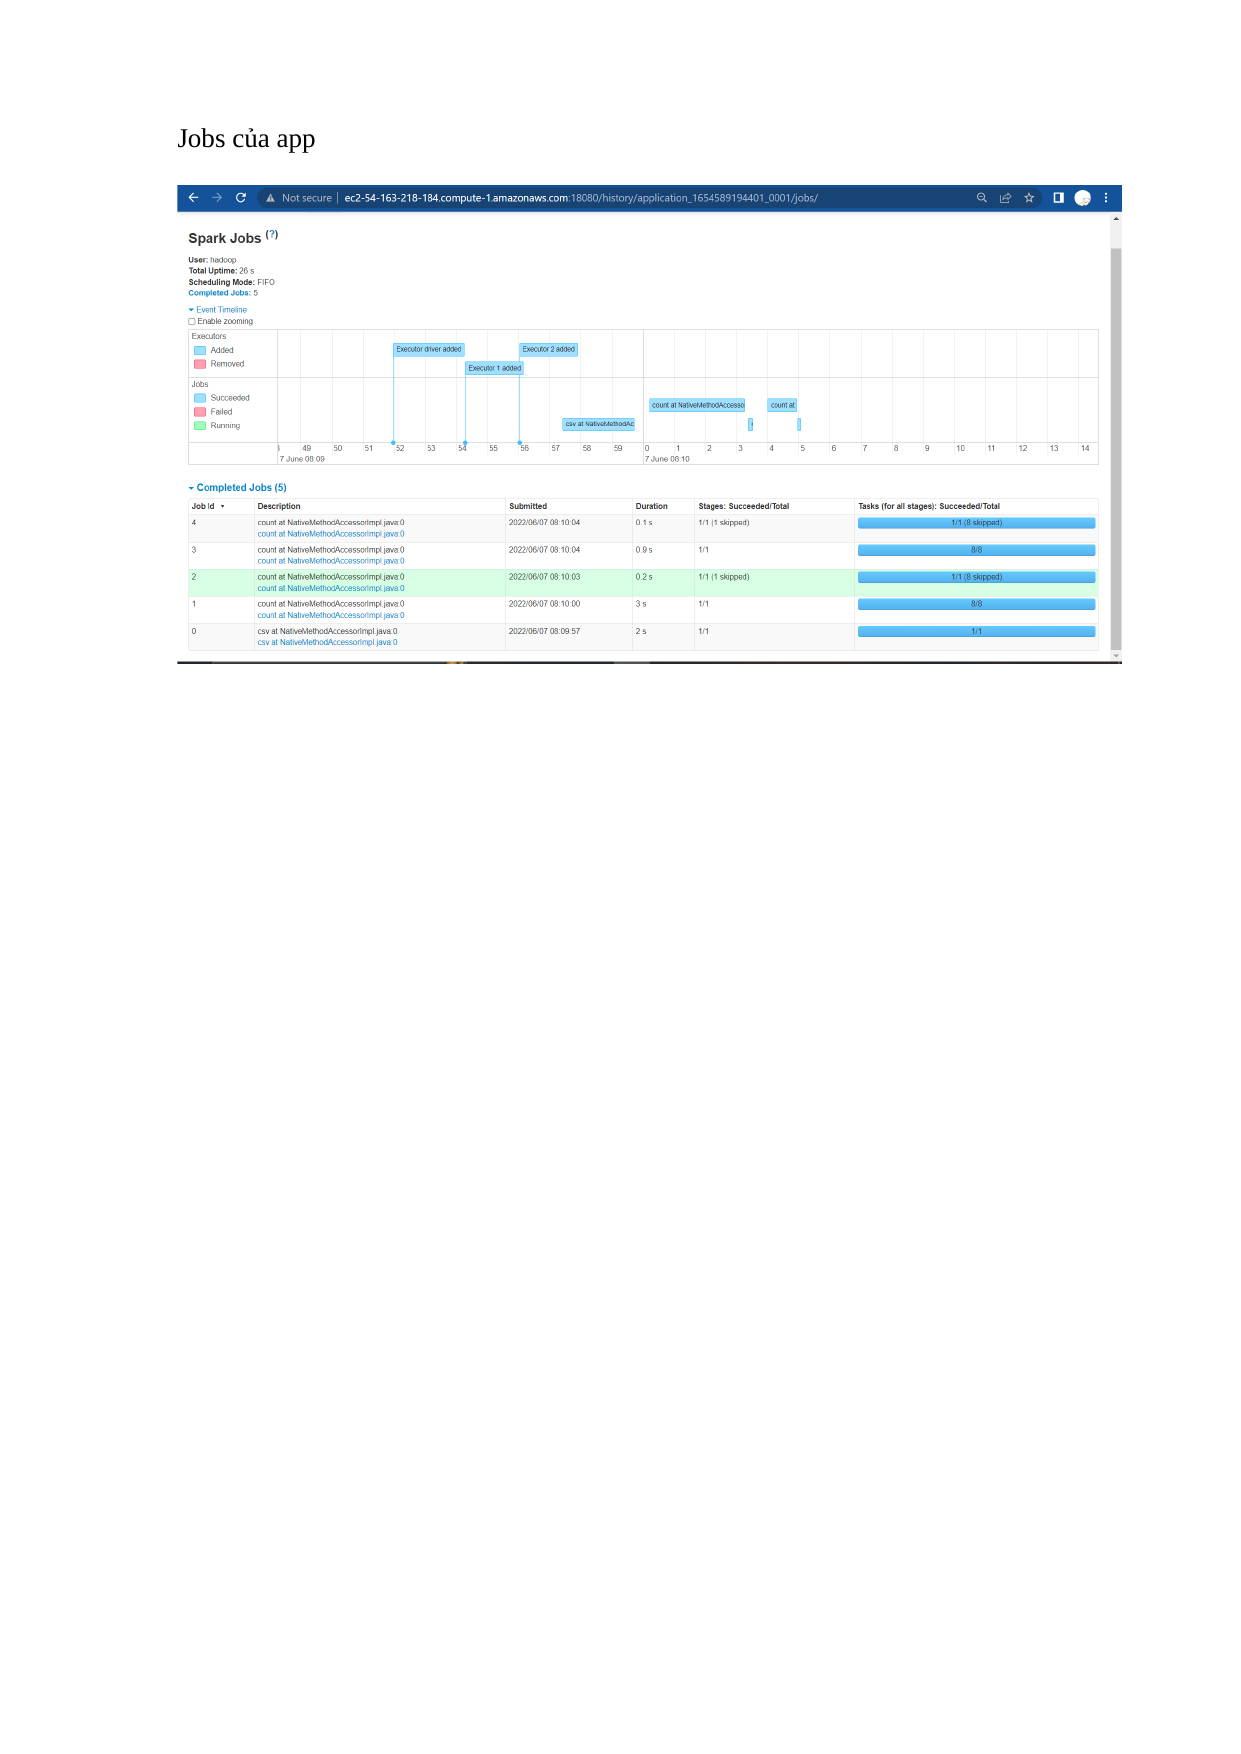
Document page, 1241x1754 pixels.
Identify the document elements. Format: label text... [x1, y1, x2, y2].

text Jobs của app [177, 122, 1122, 153]
picture [177, 185, 1122, 664]
